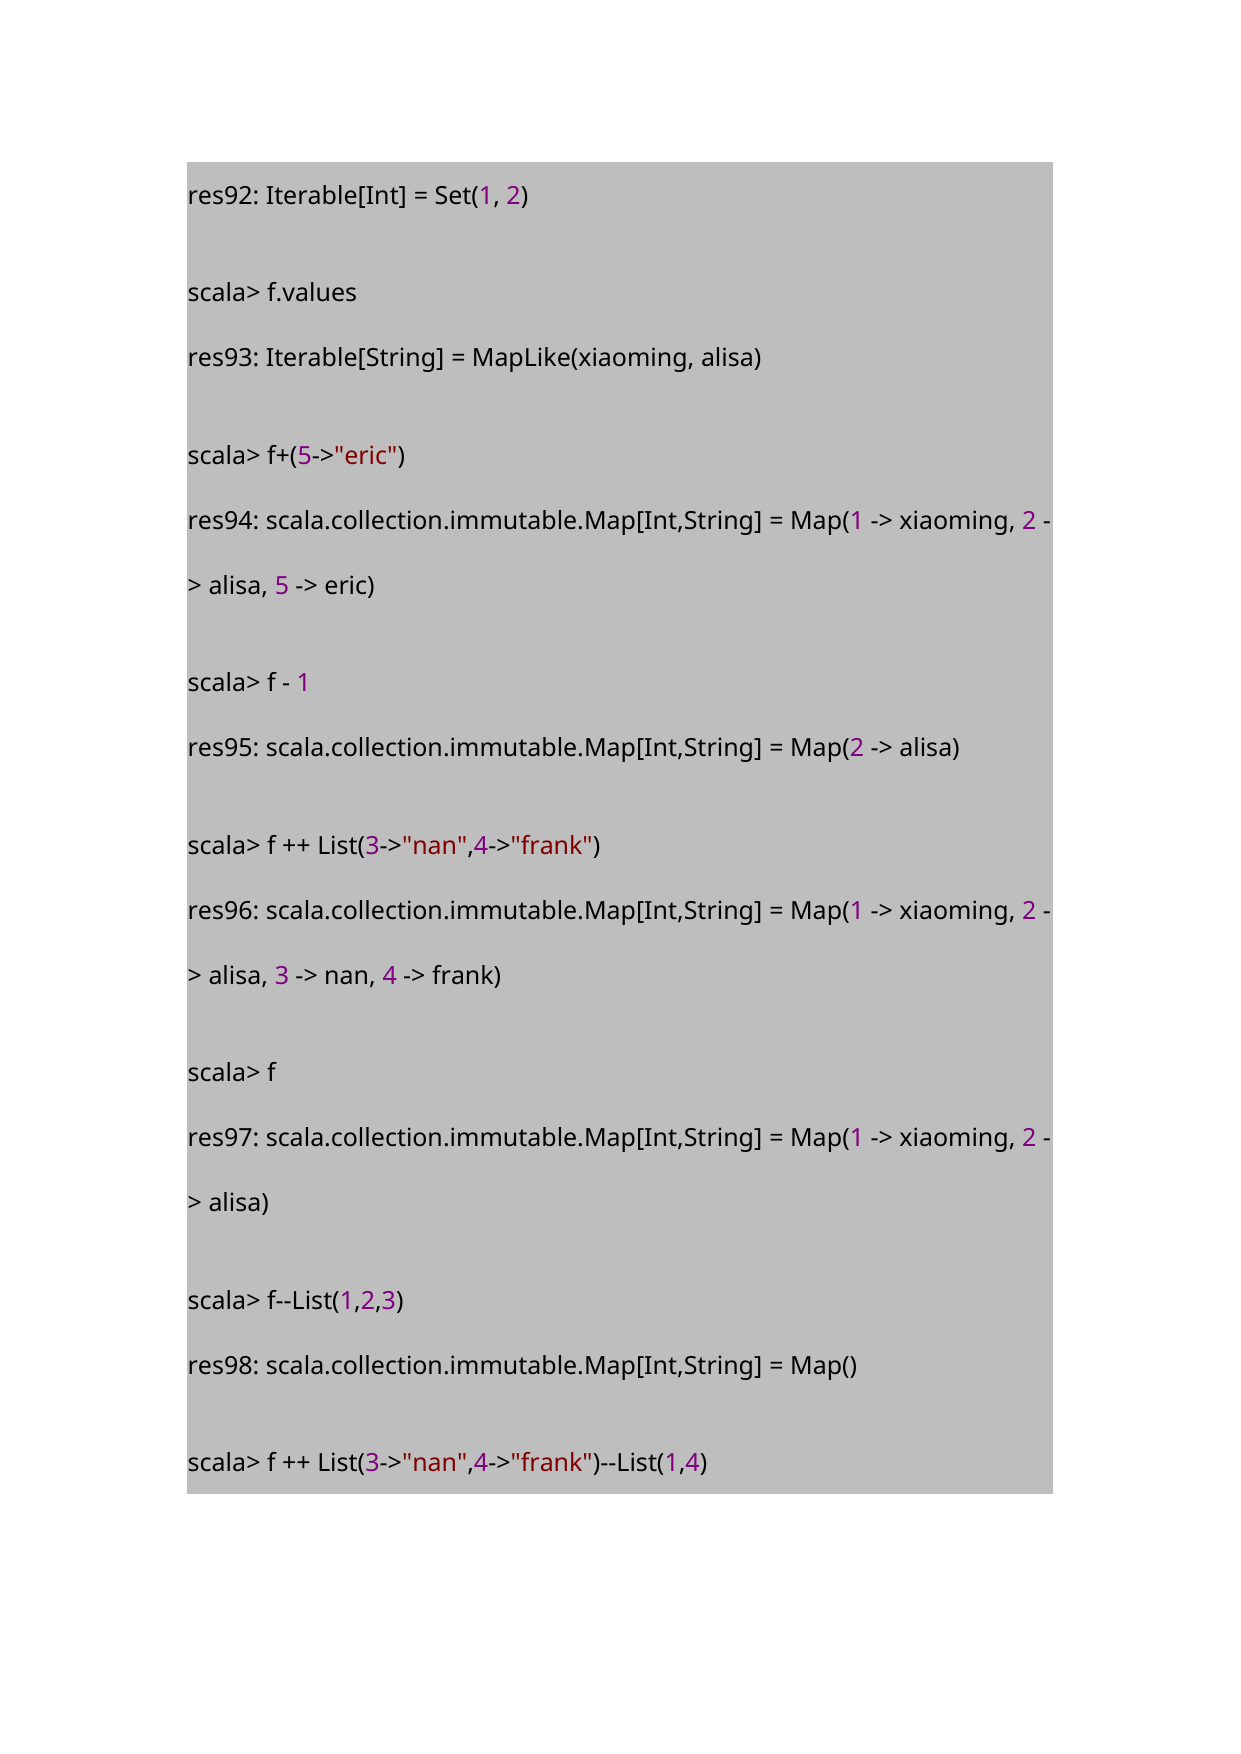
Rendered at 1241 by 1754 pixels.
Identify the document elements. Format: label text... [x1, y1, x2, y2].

text scala> f ++ List(3->"nan",4->"frank") [187, 812, 1053, 877]
text res98: scala.collection.immutable.Map[Int,String] = Map() [187, 1332, 1053, 1397]
text res94: scala.collection.immutable.Map[Int,String] = Map(1 -> xiaoming, 2 -> alisa, 5 -> eric) [187, 487, 1053, 617]
text res92: Iterable[Int] = Set(1, 2) [187, 162, 1053, 227]
text scala> f [187, 1039, 1053, 1104]
text res97: scala.collection.immutable.Map[Int,String] = Map(1 -> xiaoming, 2 -> alisa) [187, 1104, 1053, 1234]
text scala> f - 1 [187, 649, 1053, 714]
text scala> f--List(1,2,3) [187, 1267, 1053, 1332]
text res95: scala.collection.immutable.Map[Int,String] = Map(2 -> alisa) [187, 714, 1053, 779]
text scala> f.values [187, 259, 1053, 324]
text res93: Iterable[String] = MapLike(xiaoming, alisa) [187, 324, 1053, 389]
text res96: scala.collection.immutable.Map[Int,String] = Map(1 -> xiaoming, 2 -> alisa, 3 -> nan, 4 -> frank) [187, 877, 1053, 1007]
text scala> f ++ List(3->"nan",4->"frank")--List(1,4) [187, 1429, 1053, 1494]
text scala> f+(5->"eric") [187, 422, 1053, 487]
